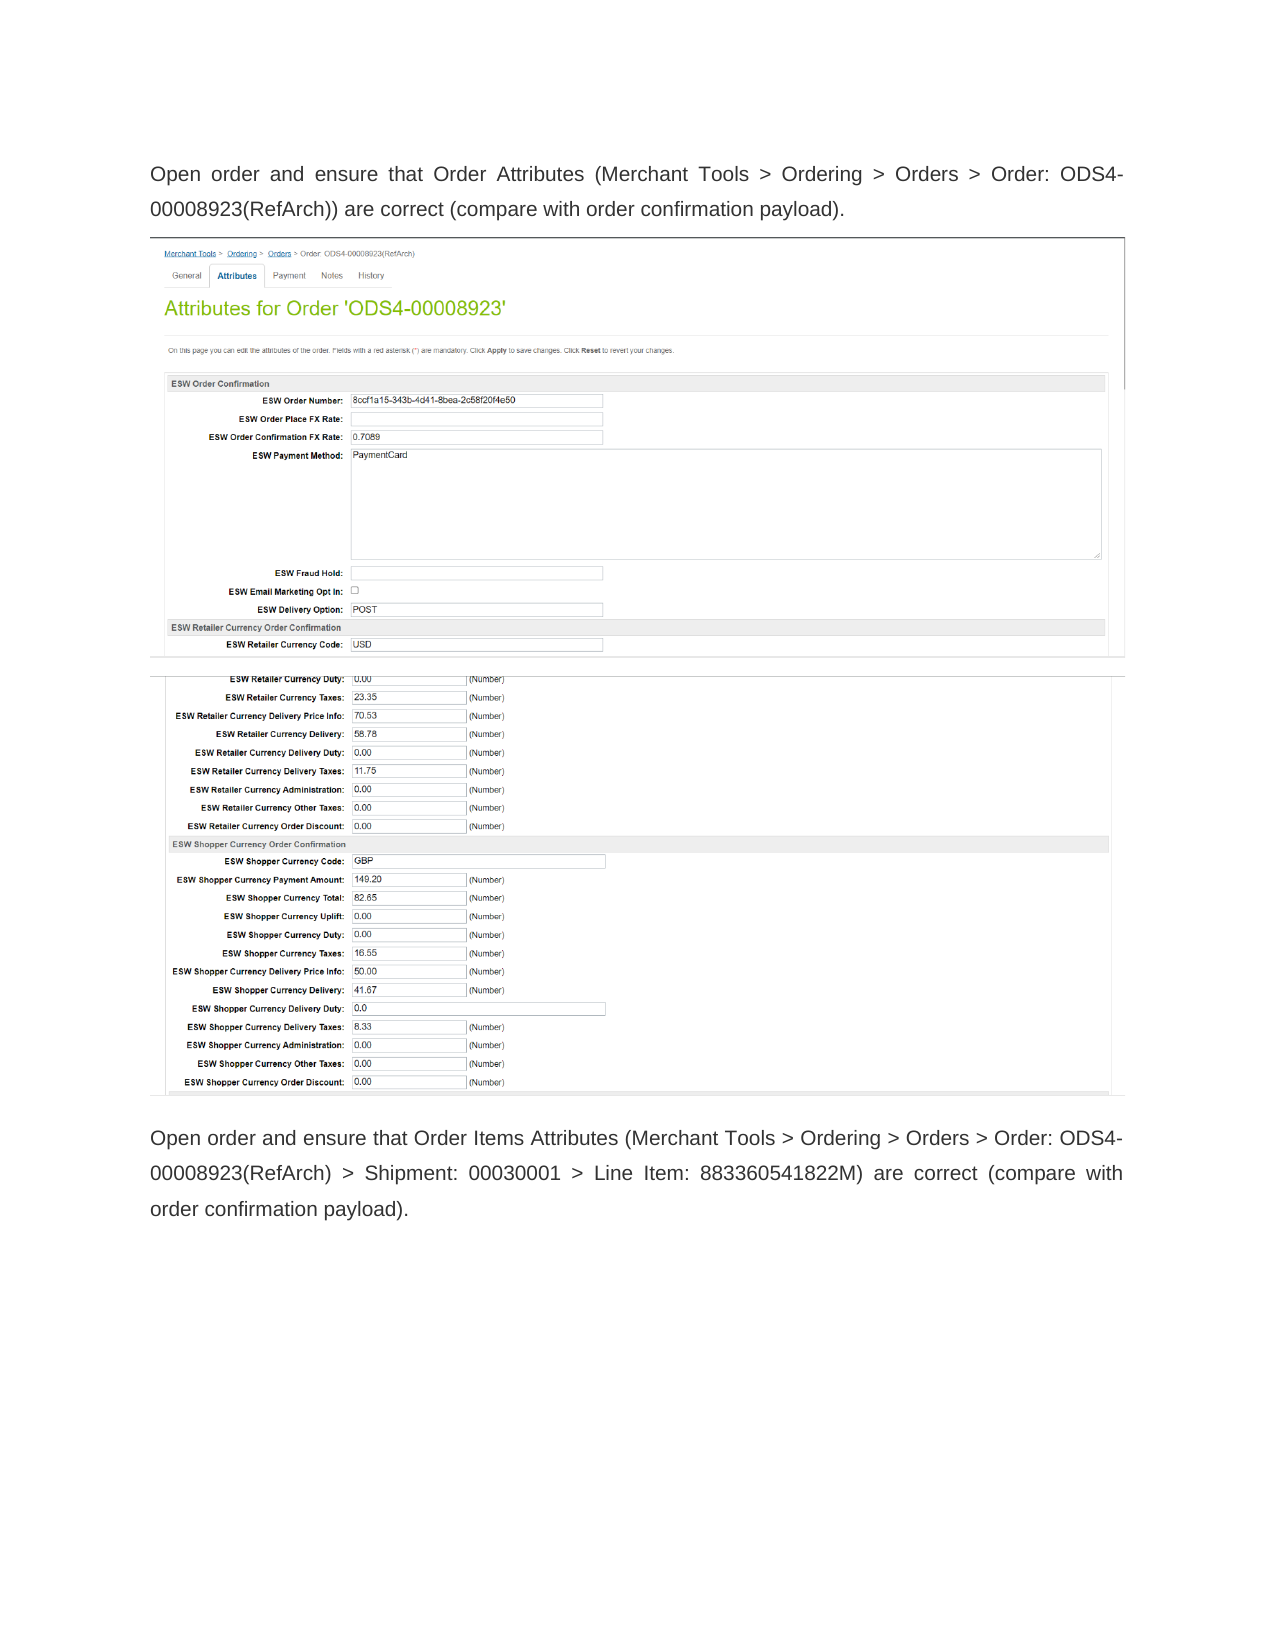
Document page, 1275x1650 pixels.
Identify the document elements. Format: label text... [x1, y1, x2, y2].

text Open order and ensure that Order Attributes (Merchant Tools > Ordering > Orders > Order: ODS4-00008923(RefArch)) are correct (compare with order confirmation payload). [150, 150, 1125, 221]
picture [150, 676, 1125, 1096]
text Open order and ensure that Order Items Attributes (Merchant Tools > Ordering > Orders > Order: ODS4-00008923(RefArch) > Shipment: 00030001 > Line Item: 883360541822M) are correct (compare with order confirmation payload). [150, 1114, 1125, 1221]
picture [150, 237, 1125, 658]
